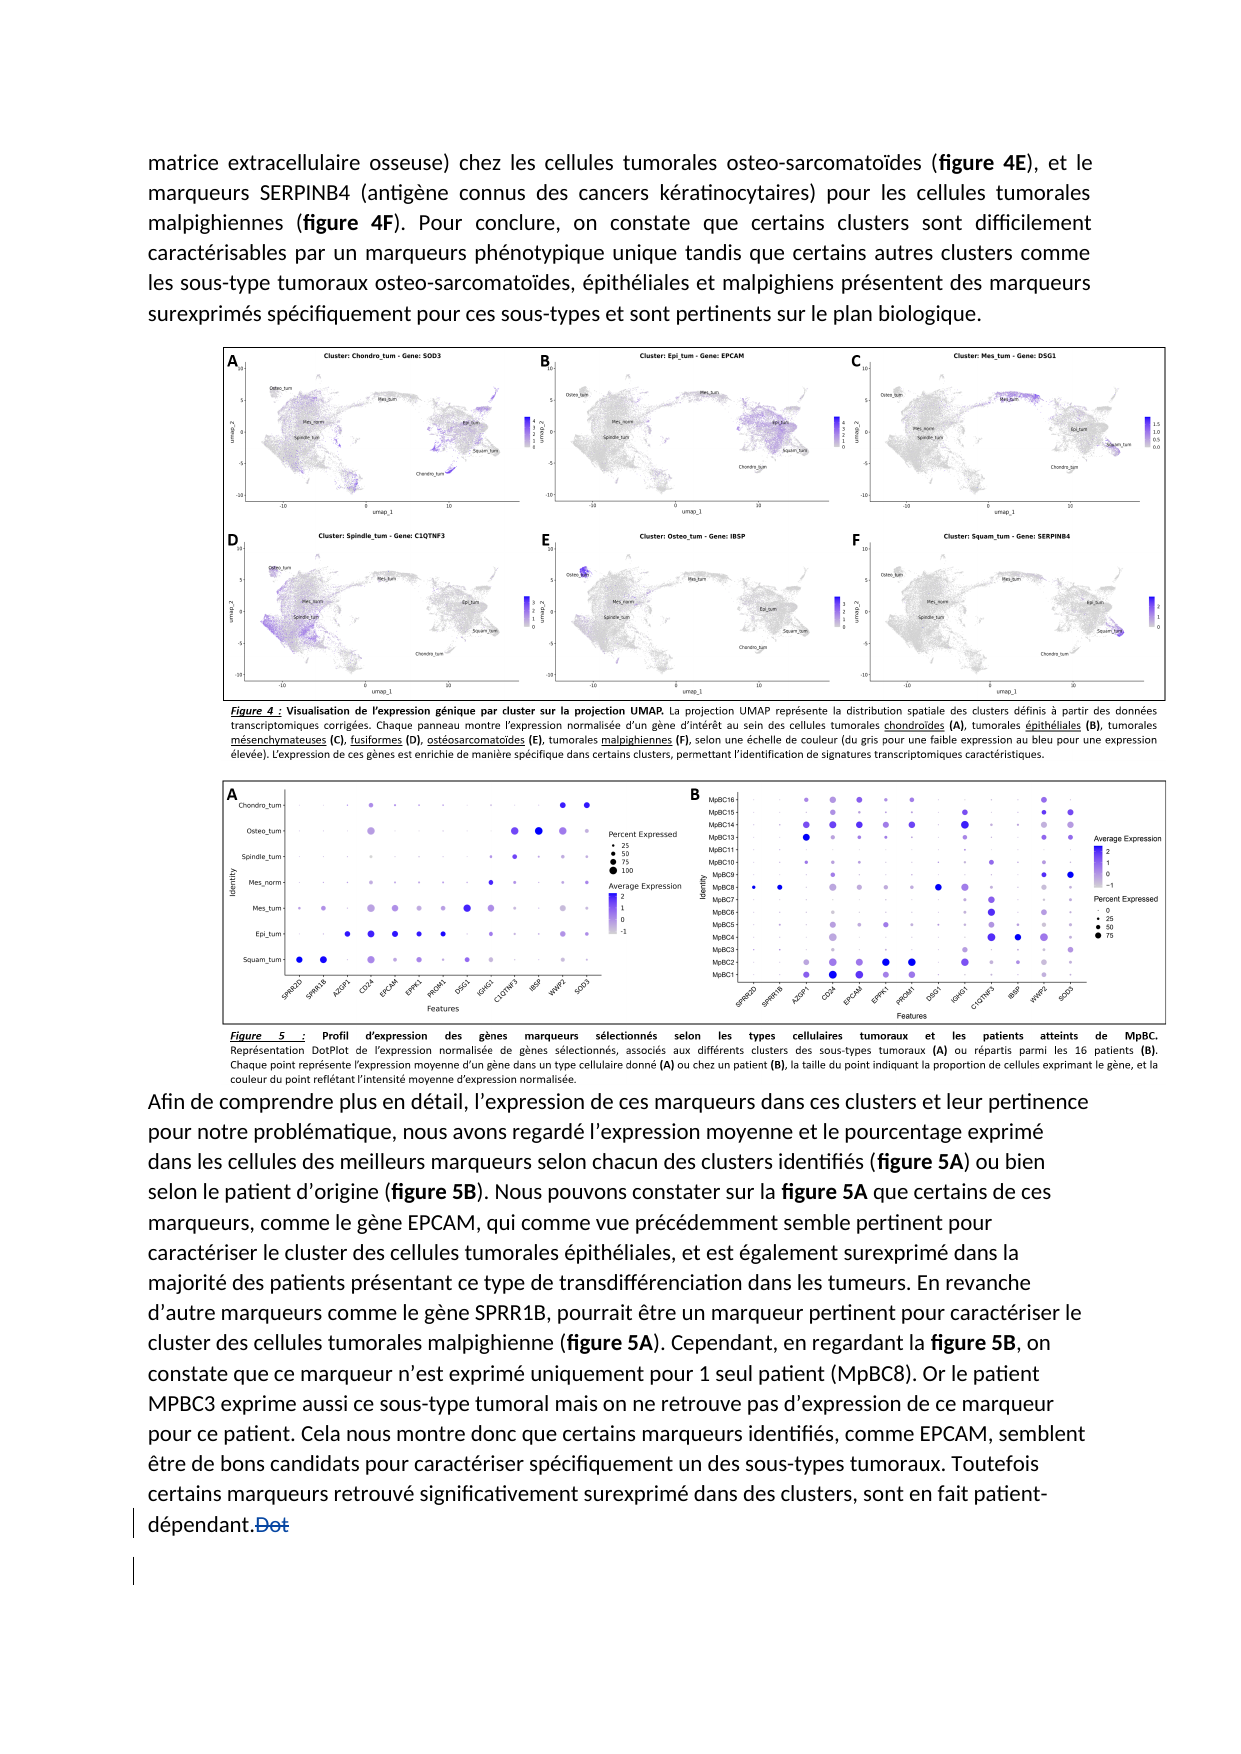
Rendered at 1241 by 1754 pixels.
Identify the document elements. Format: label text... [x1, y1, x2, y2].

picture [221, 779, 1167, 1085]
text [148, 148, 1093, 327]
picture [221, 345, 1167, 761]
